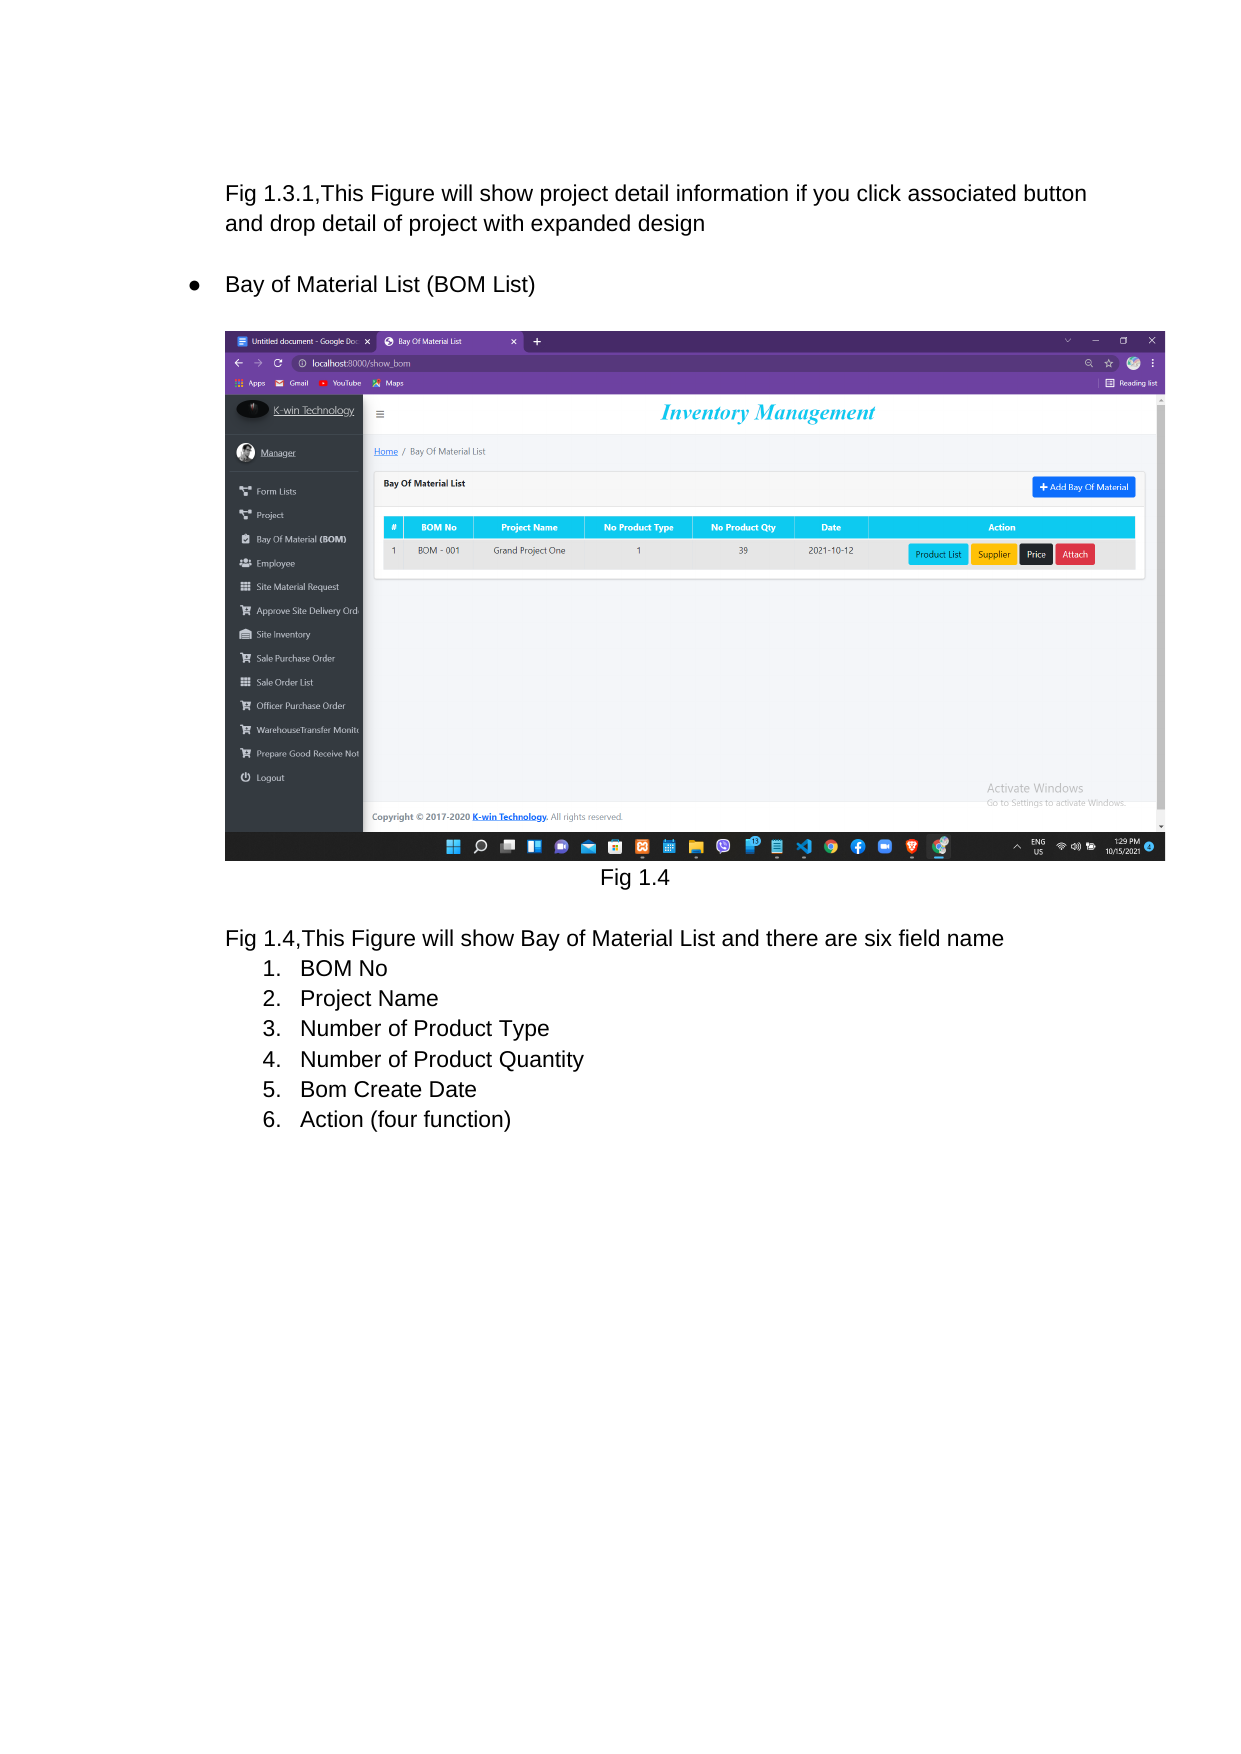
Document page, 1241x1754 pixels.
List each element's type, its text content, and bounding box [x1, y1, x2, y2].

list Project Name [262, 985, 1090, 1011]
list Number of Product Quantity [262, 1046, 1090, 1072]
text Fig 1.4 [225, 864, 1090, 891]
list BOM No [262, 955, 1090, 981]
list Bom Create Date [262, 1076, 1090, 1102]
list Action (four function) [262, 1106, 1090, 1132]
text Fig 1.4,This Figure will show Bay of Material List and there are six field name [225, 925, 1090, 951]
list Bay of Material List (BOM List) [187, 271, 1090, 297]
picture [225, 331, 1166, 861]
list Number of Product Type [262, 1015, 1090, 1042]
text Fig 1.3.1,This Figure will show project detail information if you click associated button [225, 180, 1090, 207]
text and drop detail of project with expanded design [225, 210, 1090, 237]
